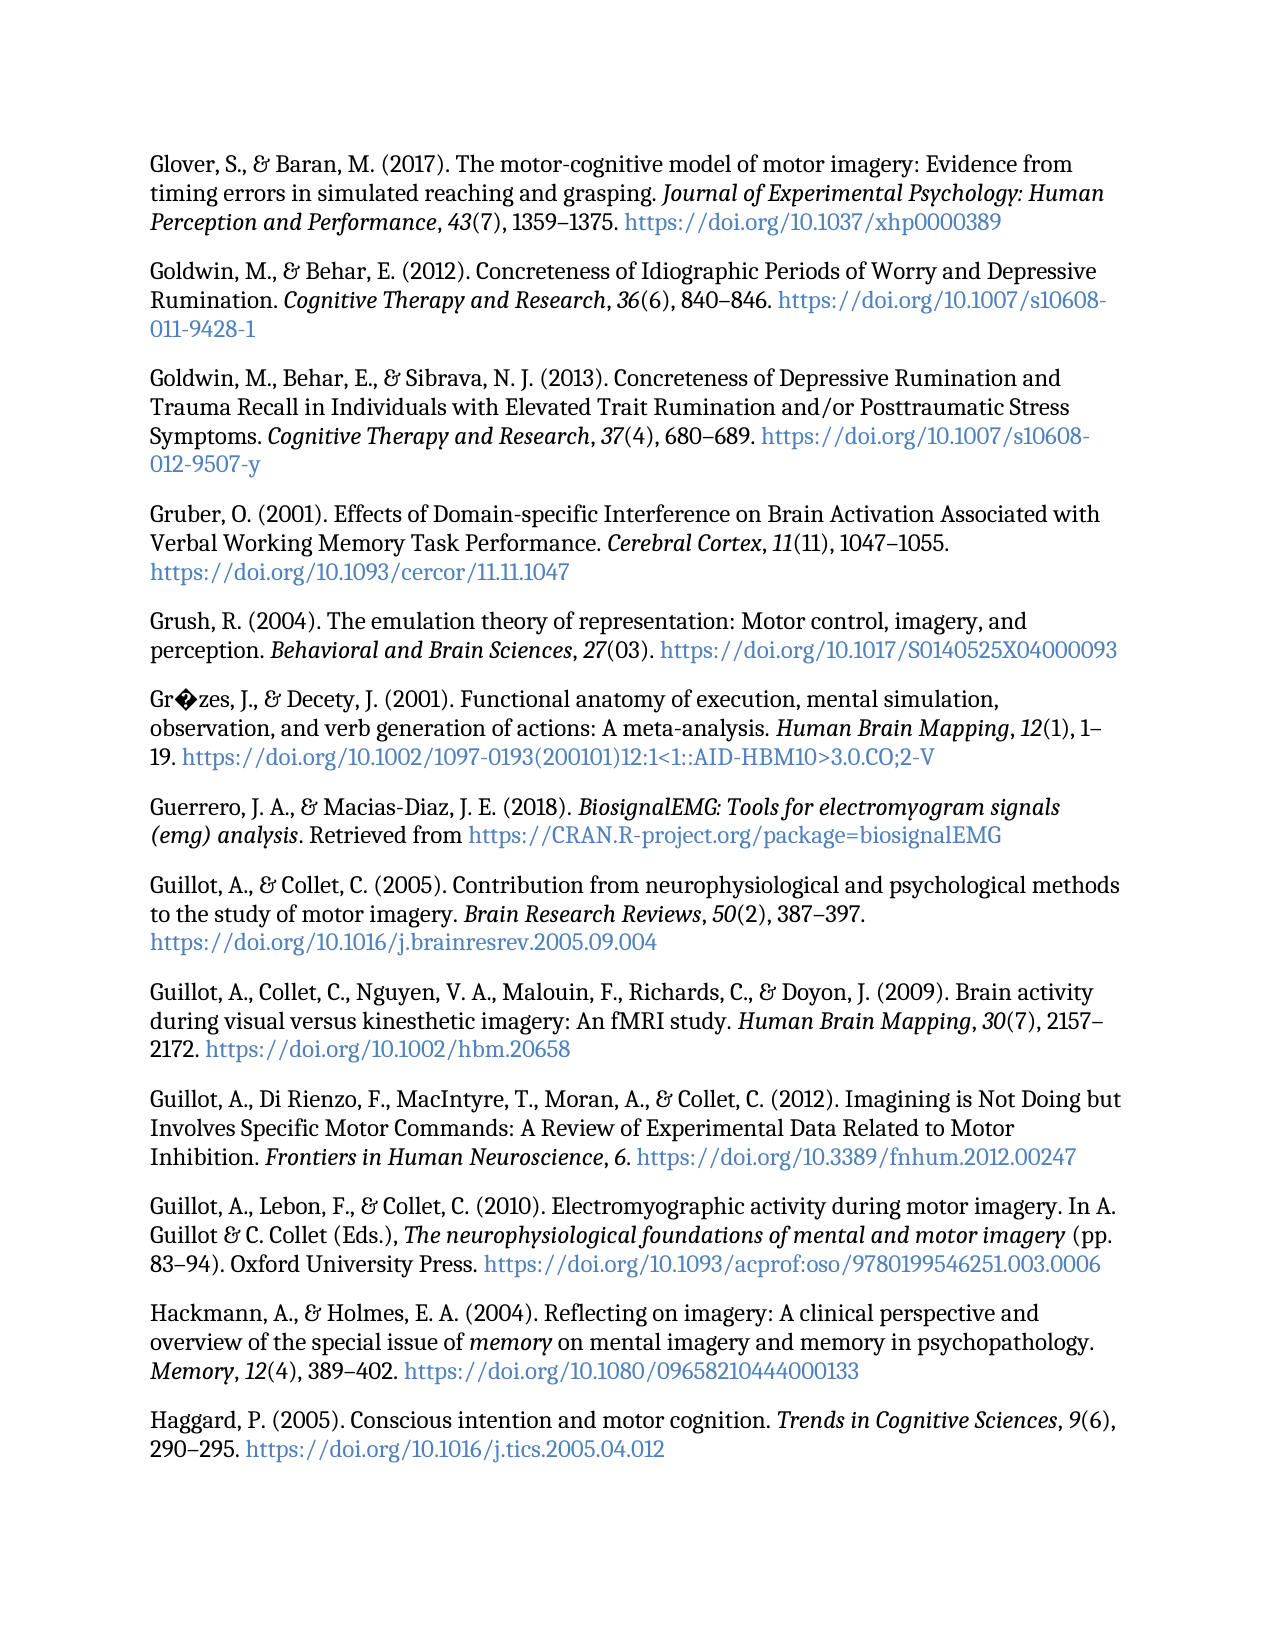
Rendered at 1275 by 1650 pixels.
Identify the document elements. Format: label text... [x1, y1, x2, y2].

text Glover, S., & Baran, M. (2017). The motor-cognitive model of motor imagery: Evidence from timing errors in simulated reaching and grasping. Journal of Experimental Psychology: Human Perception and Performance, 43(7), 1359–1375. https://doi.org/10.1037/xhp0000389 [150, 150, 1125, 236]
text Goldwin, M., Behar, E., & Sibrava, N. J. (2013). Concreteness of Depressive Rumination and Trauma Recall in Individuals with Elevated Trait Rumination and/or Posttraumatic Stress Symptoms. Cognitive Therapy and Research, 37(4), 680–689. https://doi.org/10.1007/s10608-012-9507-y [150, 364, 1125, 479]
text Grush, R. (2004). The emulation theory of representation: Motor control, imagery, and perception. Behavioral and Brain Sciences, 27(03). https://doi.org/10.1017/S0140525X04000093 [150, 607, 1125, 664]
text Guerrero, J. A., & Macias-Diaz, J. E. (2018). BiosignalEMG: Tools for electromyogram signals (emg) analysis. Retrieved from https://CRAN.R-project.org/package=biosignalEMG [150, 792, 1125, 850]
text Hackmann, A., & Holmes, E. A. (2004). Reflecting on imagery: A clinical perspective and overview of the special issue of memory on mental imagery and memory in psychopathology. Memory, 12(4), 389–402. https://doi.org/10.1080/09658210444000133 [150, 1299, 1125, 1385]
text Guillot, A., & Collet, C. (2005). Contribution from neurophysiological and psychological methods to the study of motor imagery. Brain Research Reviews, 50(2), 387–397. https://doi.org/10.1016/j.brainresrev.2005.09.004 [150, 871, 1125, 957]
text Gruber, O. (2001). Effects of Domain-specific Interference on Brain Activation Associated with Verbal Working Memory Task Performance. Cerebral Cortex, 11(11), 1047–1055. https://doi.org/10.1093/cercor/11.11.1047 [150, 500, 1125, 586]
text Goldwin, M., & Behar, E. (2012). Concreteness of Idiographic Periods of Worry and Depressive Rumination. Cognitive Therapy and Research, 36(6), 840–846. https://doi.org/10.1007/s10608-011-9428-1 [150, 257, 1125, 343]
text Gr�zes, J., & Decety, J. (2001). Functional anatomy of execution, mental simulation, observation, and verb generation of actions: A meta-analysis. Human Brain Mapping, 12(1), 1–19. https://doi.org/10.1002/1097-0193(200101)12:1<1::AID-HBM10>3.0.CO;2-V [150, 685, 1125, 772]
text Guillot, A., Collet, C., Nguyen, V. A., Malouin, F., Richards, C., & Doyon, J. (2009). Brain activity during visual versus kinesthetic imagery: An fMRI study. Human Brain Mapping, 30(7), 2157–2172. https://doi.org/10.1002/hbm.20658 [150, 978, 1125, 1064]
text Haggard, P. (2005). Conscious intention and motor cognition. Trends in Cognitive Sciences, 9(6), 290–295. https://doi.org/10.1016/j.tics.2005.04.012 [150, 1406, 1125, 1464]
text Guillot, A., Lebon, F., & Collet, C. (2010). Electromyographic activity during motor imagery. In A. Guillot & C. Collet (Eds.), The neurophysiological foundations of mental and motor imagery (pp. 83–94). Oxford University Press. https://doi.org/10.1093/acprof:oso/9780199546251.003.0006 [150, 1192, 1125, 1278]
text Guillot, A., Di Rienzo, F., MacIntyre, T., Moran, A., & Collet, C. (2012). Imagining is Not Doing but Involves Specific Motor Commands: A Review of Experimental Data Related to Motor Inhibition. Frontiers in Human Neuroscience, 6. https://doi.org/10.3389/fnhum.2012.00247 [150, 1085, 1125, 1171]
